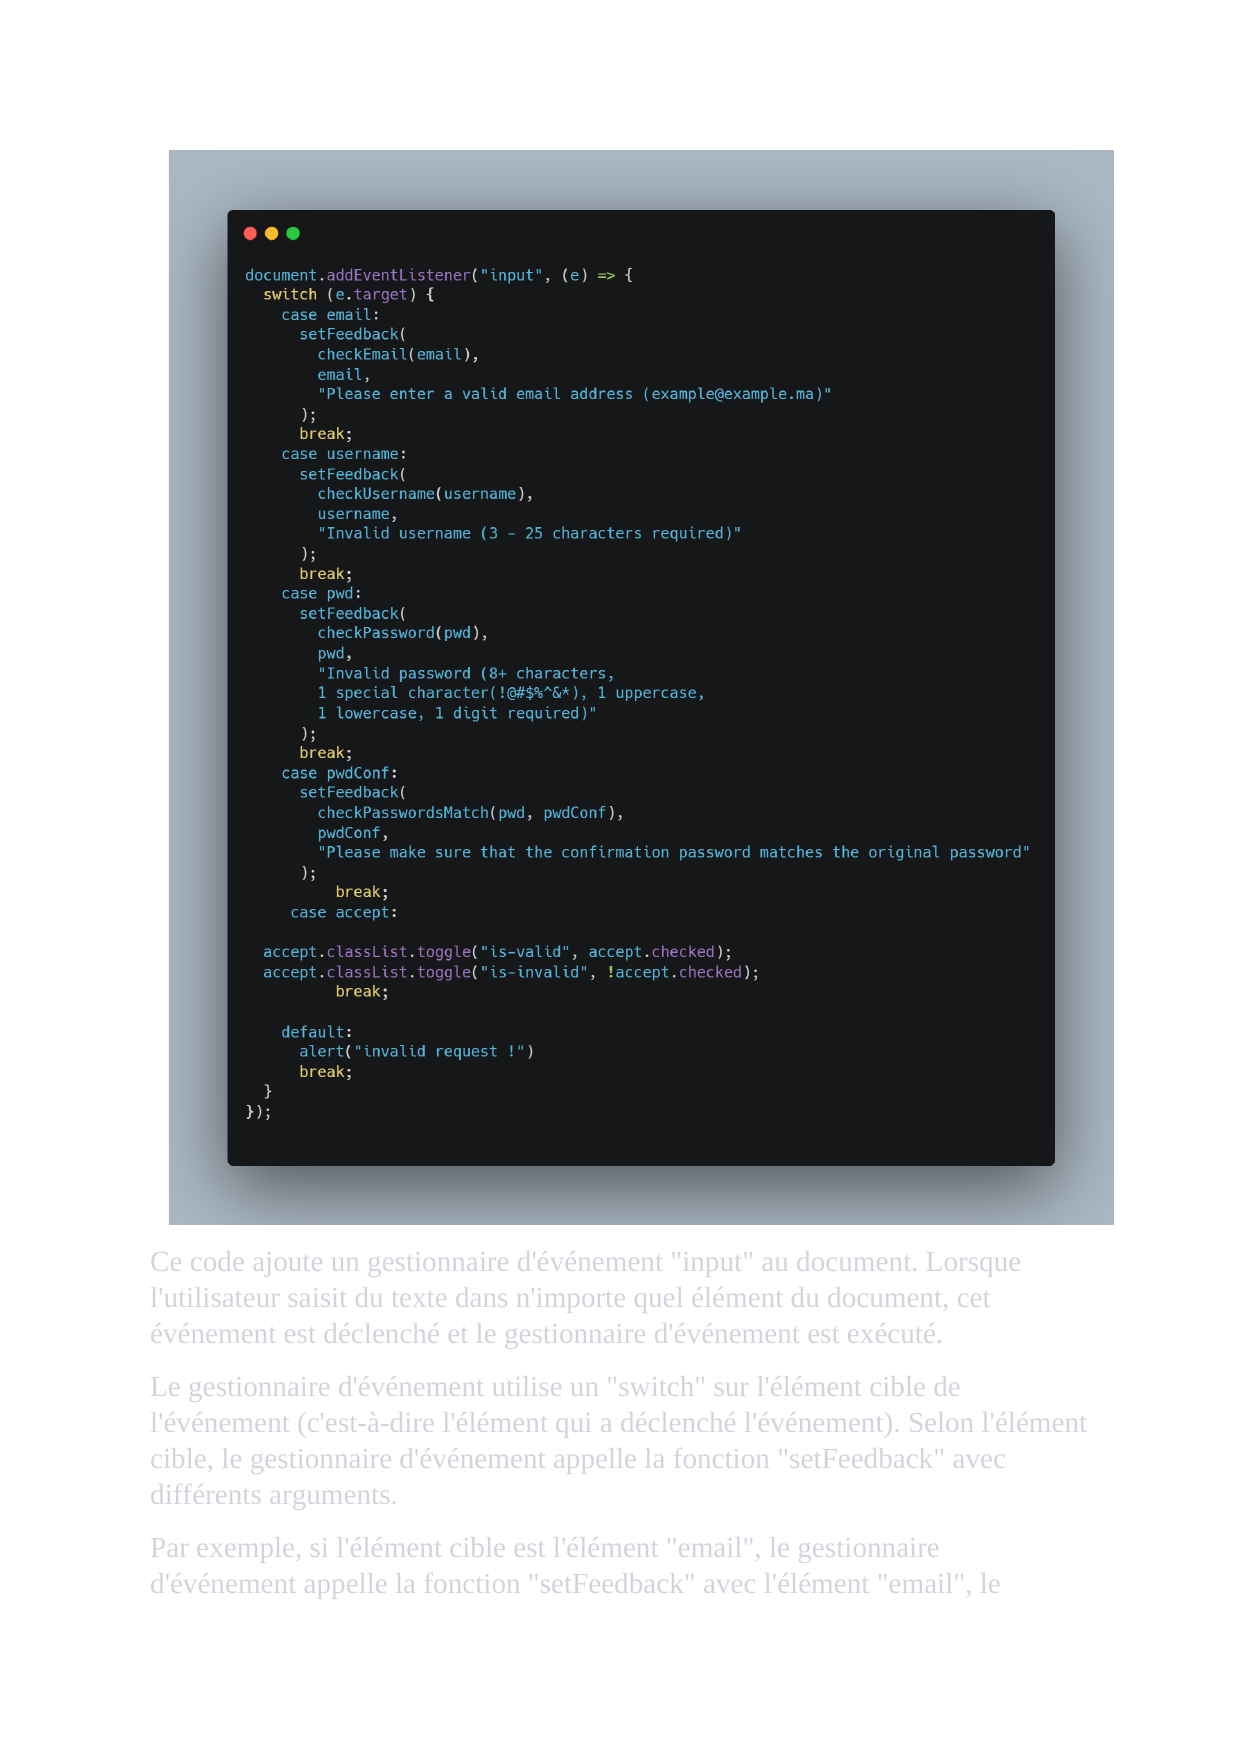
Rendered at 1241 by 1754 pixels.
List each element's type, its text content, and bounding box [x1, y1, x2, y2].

text Le gestionnaire d'événement utilise un "switch" sur l'élément cible de l'événement (c'est-à-dire l'élément qui a déclenché l'événement). Selon l'élément cible, le gestionnaire d'événement appelle la fonction "setFeedback" avec différents arguments. [150, 1369, 1090, 1511]
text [150, 1530, 1090, 1600]
text Ce code ajoute un gestionnaire d'événement "input" au document. Lorsque l'utilisateur saisit du texte dans n'importe quel élément du document, cet événement est déclenché et le gestionnaire d'événement est exécuté. [150, 1244, 1090, 1350]
